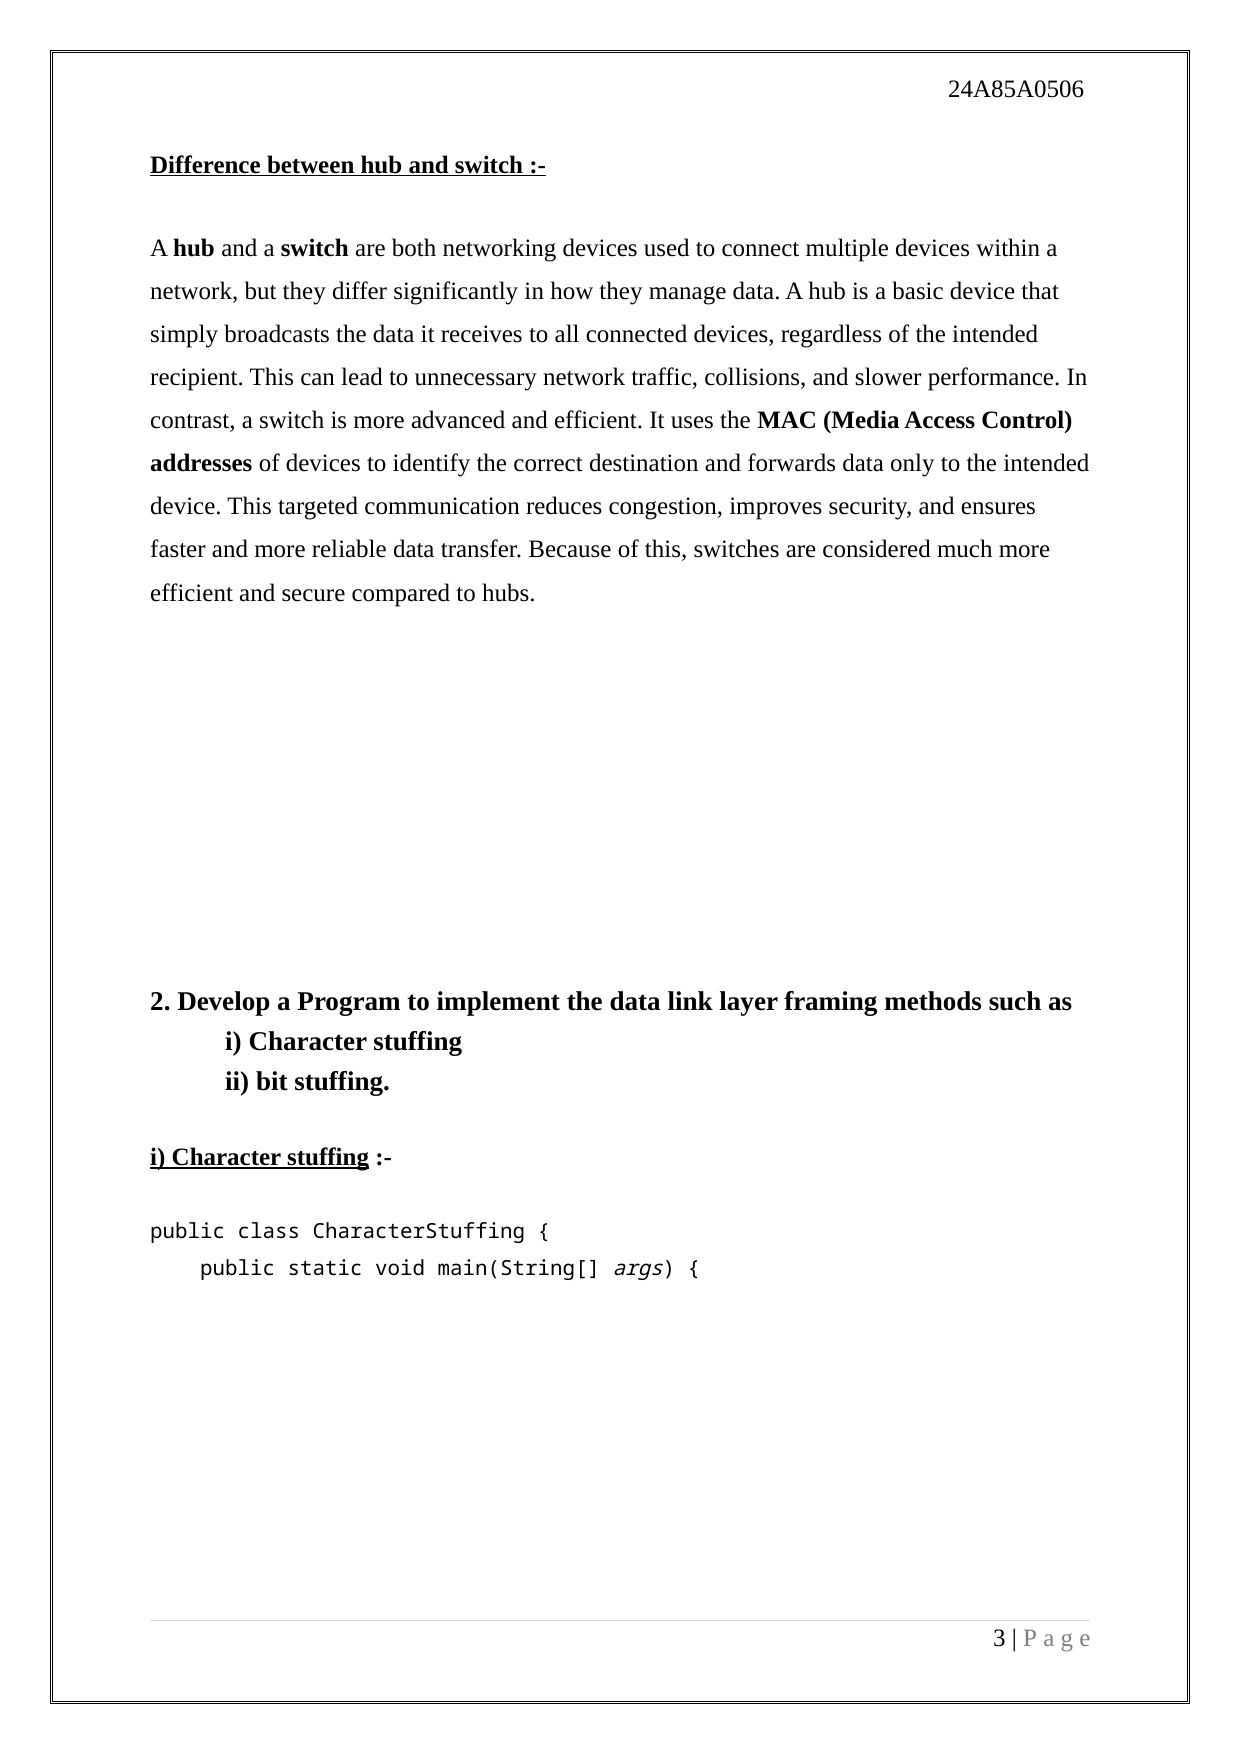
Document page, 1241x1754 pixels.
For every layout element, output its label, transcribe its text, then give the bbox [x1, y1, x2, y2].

subtitle public static void main(String[] args) { [150, 1253, 1090, 1281]
subtitle public class CharacterStuffing { [150, 1216, 1090, 1244]
subtitle i) Character stuffing [150, 1025, 1090, 1056]
subtitle 2. Develop a Program to implement the data link layer framing methods such as [150, 985, 1090, 1016]
subtitle i) Character stuffing :- [150, 1142, 1090, 1171]
subtitle ii) bit stuffing. [150, 1065, 1090, 1096]
text A hub and a switch are both networking devices used to connect multiple devices within a network, but they differ significantly in how they manage data. A hub is a basic device that simply broadcasts the data it receives to all connected devices, regardless of the intended recipient. This can lead to unnecessary network traffic, collisions, and slower performance. In contrast, a switch is more advanced and efficient. It uses the MAC (Media Access Control) addresses of devices to identify the correct destination and forwards data only to the intended device. This targeted communication reduces congestion, improves security, and ensures faster and more reliable data transfer. Because of this, switches are considered much more efficient and secure compared to hubs. [150, 233, 1090, 606]
subtitle Difference between hub and switch :- [150, 150, 1090, 179]
